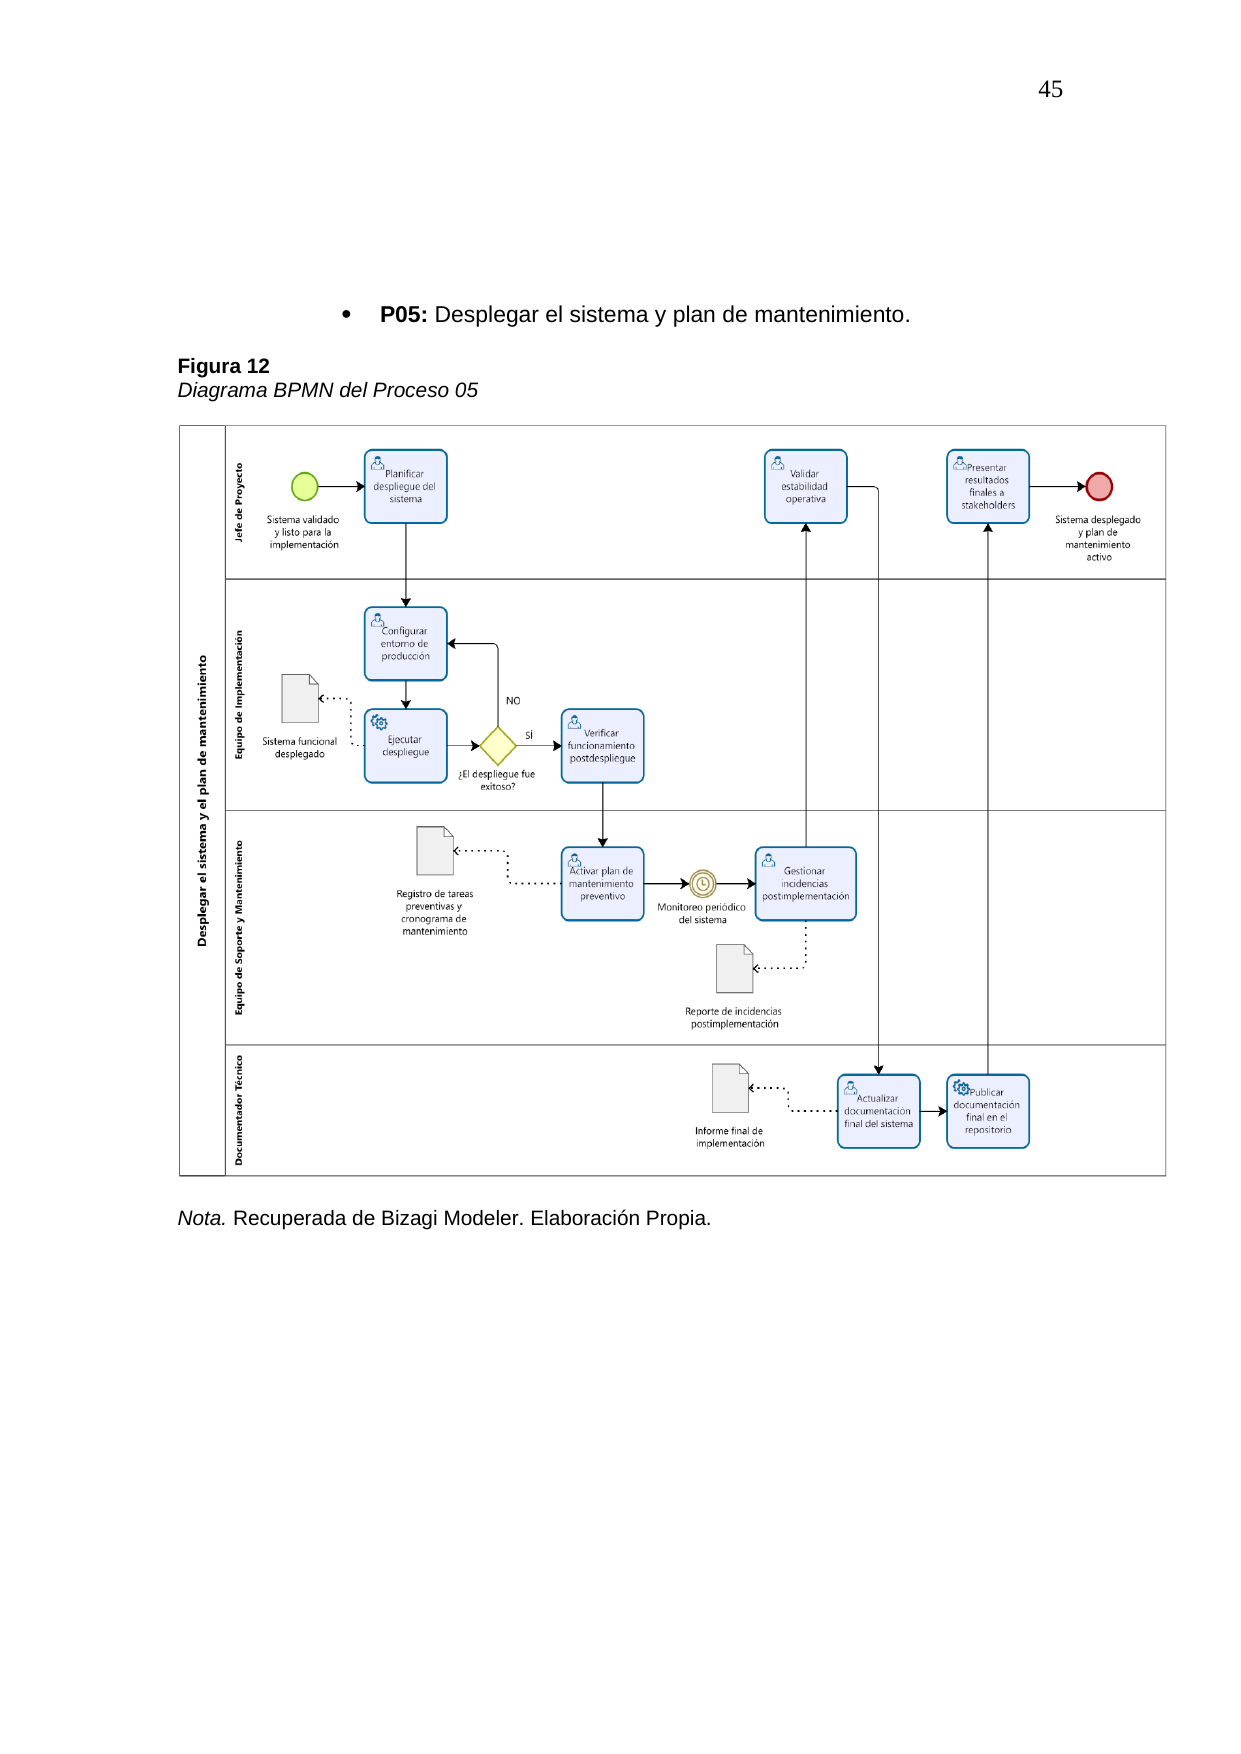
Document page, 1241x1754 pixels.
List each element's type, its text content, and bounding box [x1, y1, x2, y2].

text Nota. Recuperada de Bizagi Modeler. Elaboración Propia. [177, 1206, 1063, 1230]
picture [177, 422, 1169, 1178]
text Figura 12 Diagrama BPMN del Proceso 05 [177, 354, 1063, 402]
list P05: Desplegar el sistema y plan de mantenimiento. [342, 301, 1063, 327]
